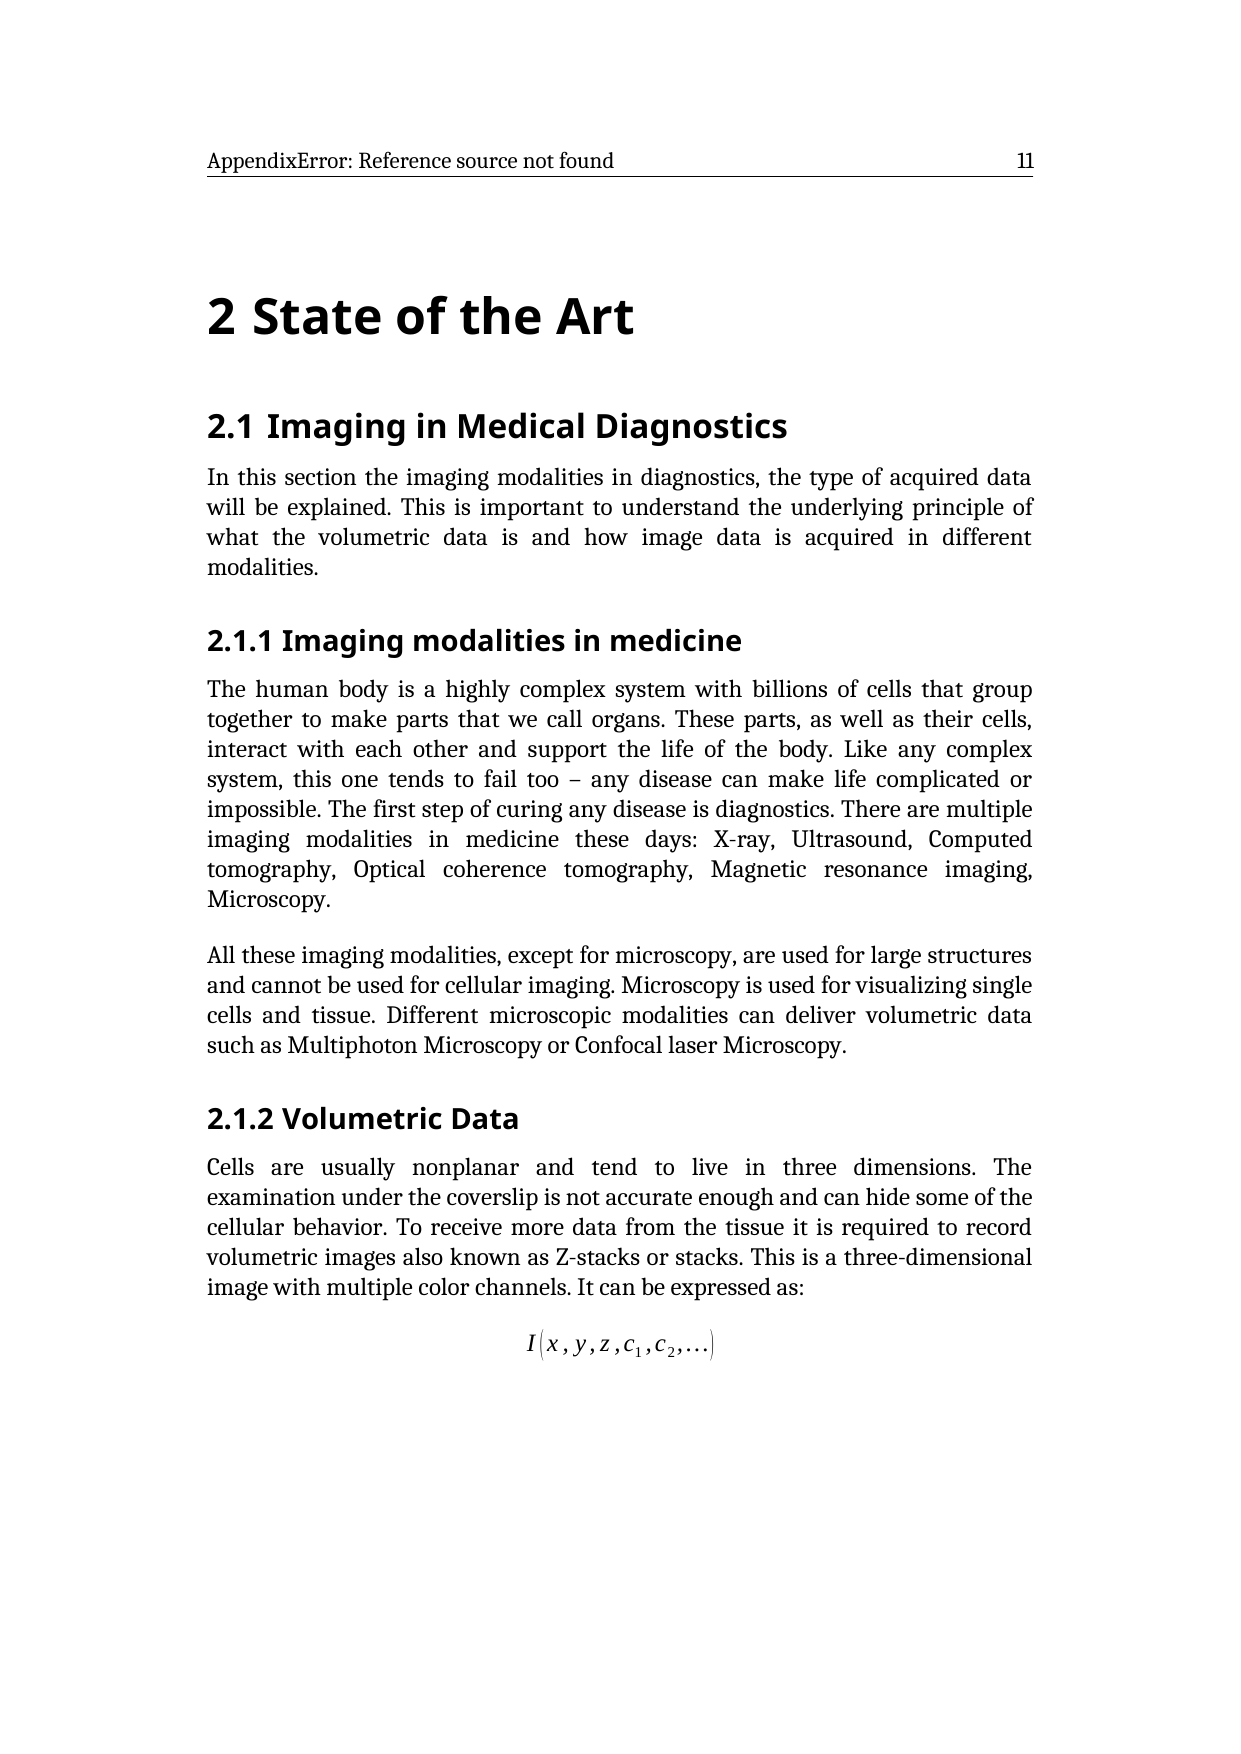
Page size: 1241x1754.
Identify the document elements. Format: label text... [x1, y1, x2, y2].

text In this section the imaging modalities in diagnostics, the type of acquired data will be explained. This is important to understand the underlying principle of what the volumetric data is and how image data is acquired in different modalities. [207, 463, 1033, 582]
text All these imaging modalities, except for microscopy, are used for large structures and cannot be used for cellular imaging. Microscopy is used for visualizing single cells and tissue. Different microscopic modalities can deliver volumetric data such as Multiphoton Microscopy or Confocal laser Microscopy. [207, 941, 1033, 1059]
subtitle Imaging modalities in medicine [207, 621, 1033, 660]
subtitle Imaging in Medical Diagnostics [207, 402, 1033, 448]
subtitle State of the Art [207, 281, 1033, 349]
subtitle Volumetric Data [207, 1098, 1033, 1138]
text Cells are usually nonplanar and tend to live in three dimensions. The examination under the coverslip is not accurate enough and can hide some of the cellular behavior. To receive more data from the tissue it is required to record volumetric images also known as Z-stacks or stacks. This is a three-dimensional image with multiple color channels. It can be expressed as: [207, 1153, 1033, 1302]
text The human body is a highly complex system with billions of cells that group together to make parts that we call organs. These parts, as well as their cells, interact with each other and support the life of the body. Like any complex system, this one tends to fail too – any disease can make life complicated or impossible. The first step of curing any disease is diagnostics. There are multiple imaging modalities in medicine these days: X-ray, Ultrasound, Computed tomography, Optical coherence tomography, Magnetic resonance imaging, Microscopy. [207, 675, 1033, 914]
